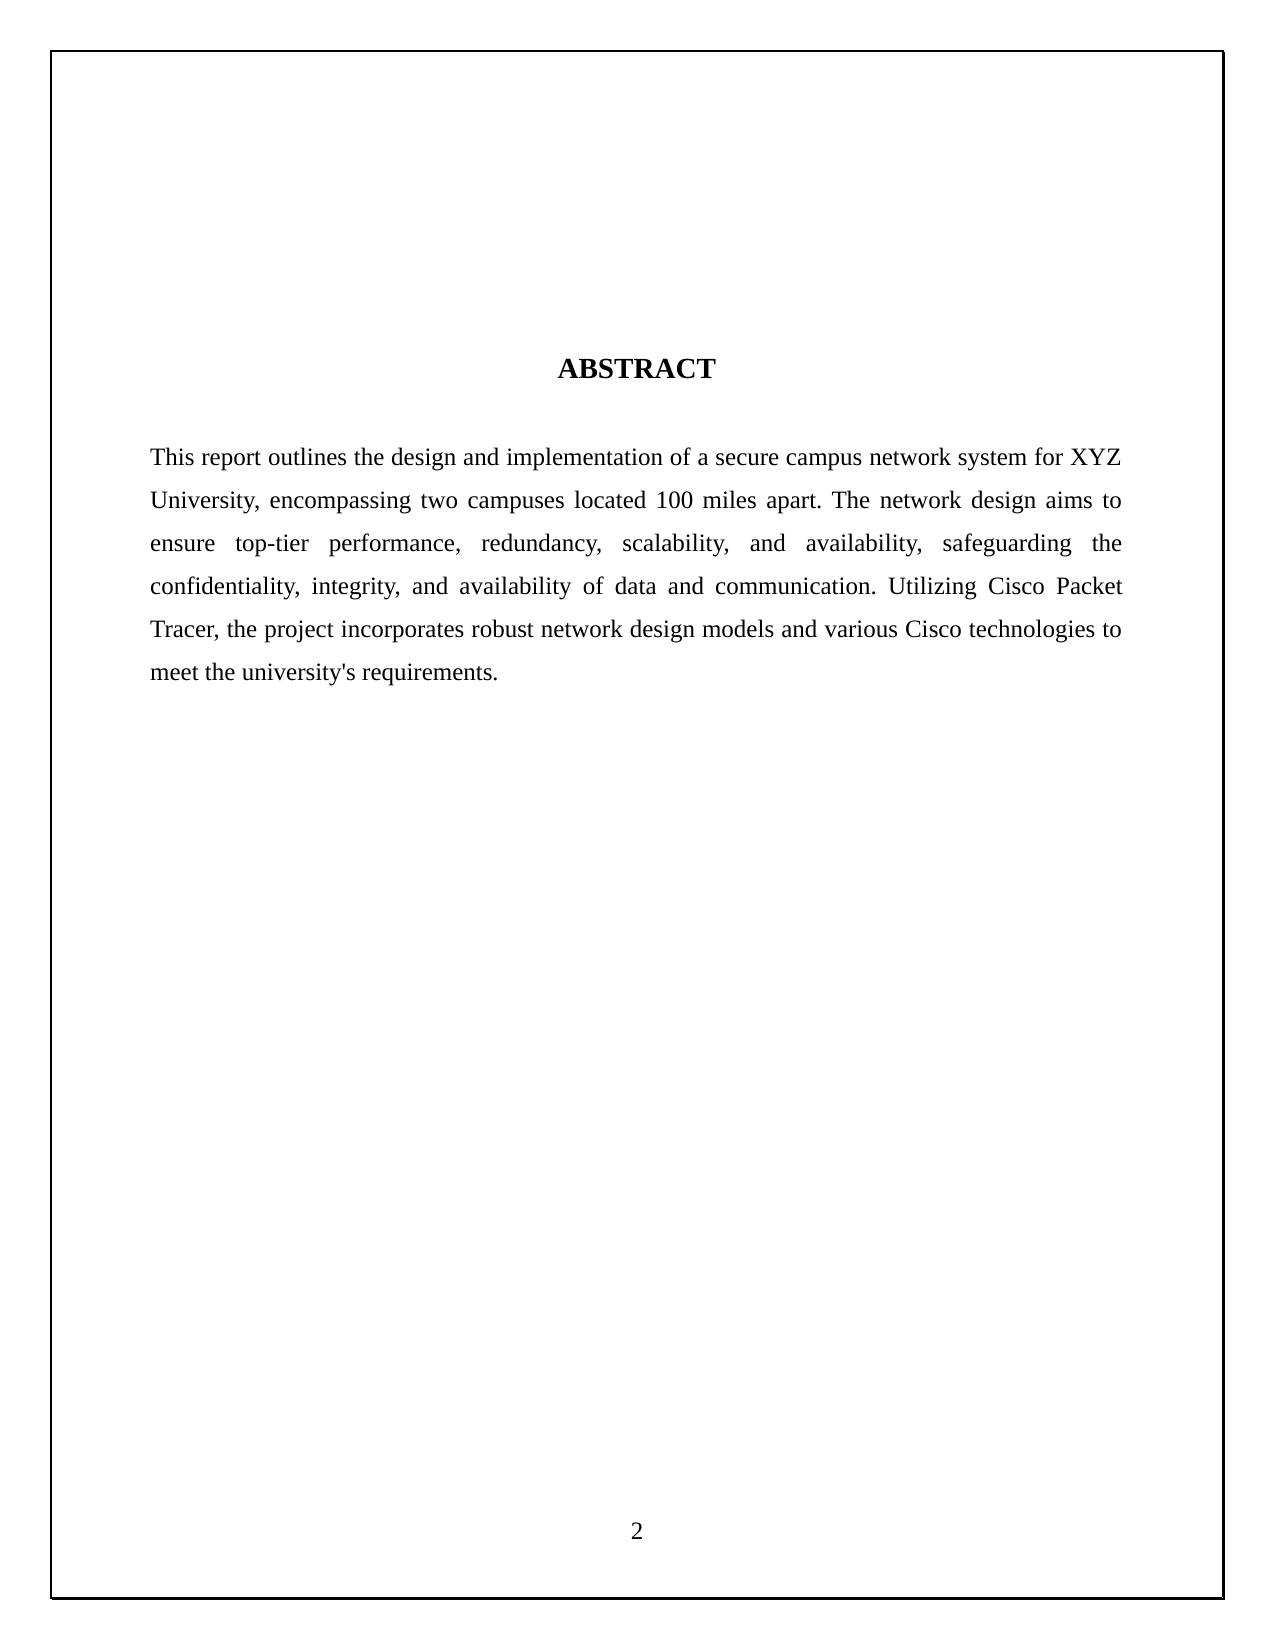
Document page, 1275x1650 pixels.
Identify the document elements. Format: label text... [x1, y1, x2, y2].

text This report outlines the design and implementation of a secure campus network system for XYZ University, encompassing two campuses located 100 miles apart. The network design aims to ensure top-tier performance, redundancy, scalability, and availability, safeguarding the confidentiality, integrity, and availability of data and communication. Utilizing Cisco Packet Tracer, the project incorporates robust network design models and various Cisco technologies to meet the university's requirements. [150, 442, 1123, 686]
text ABSTRACT [150, 358, 1123, 383]
